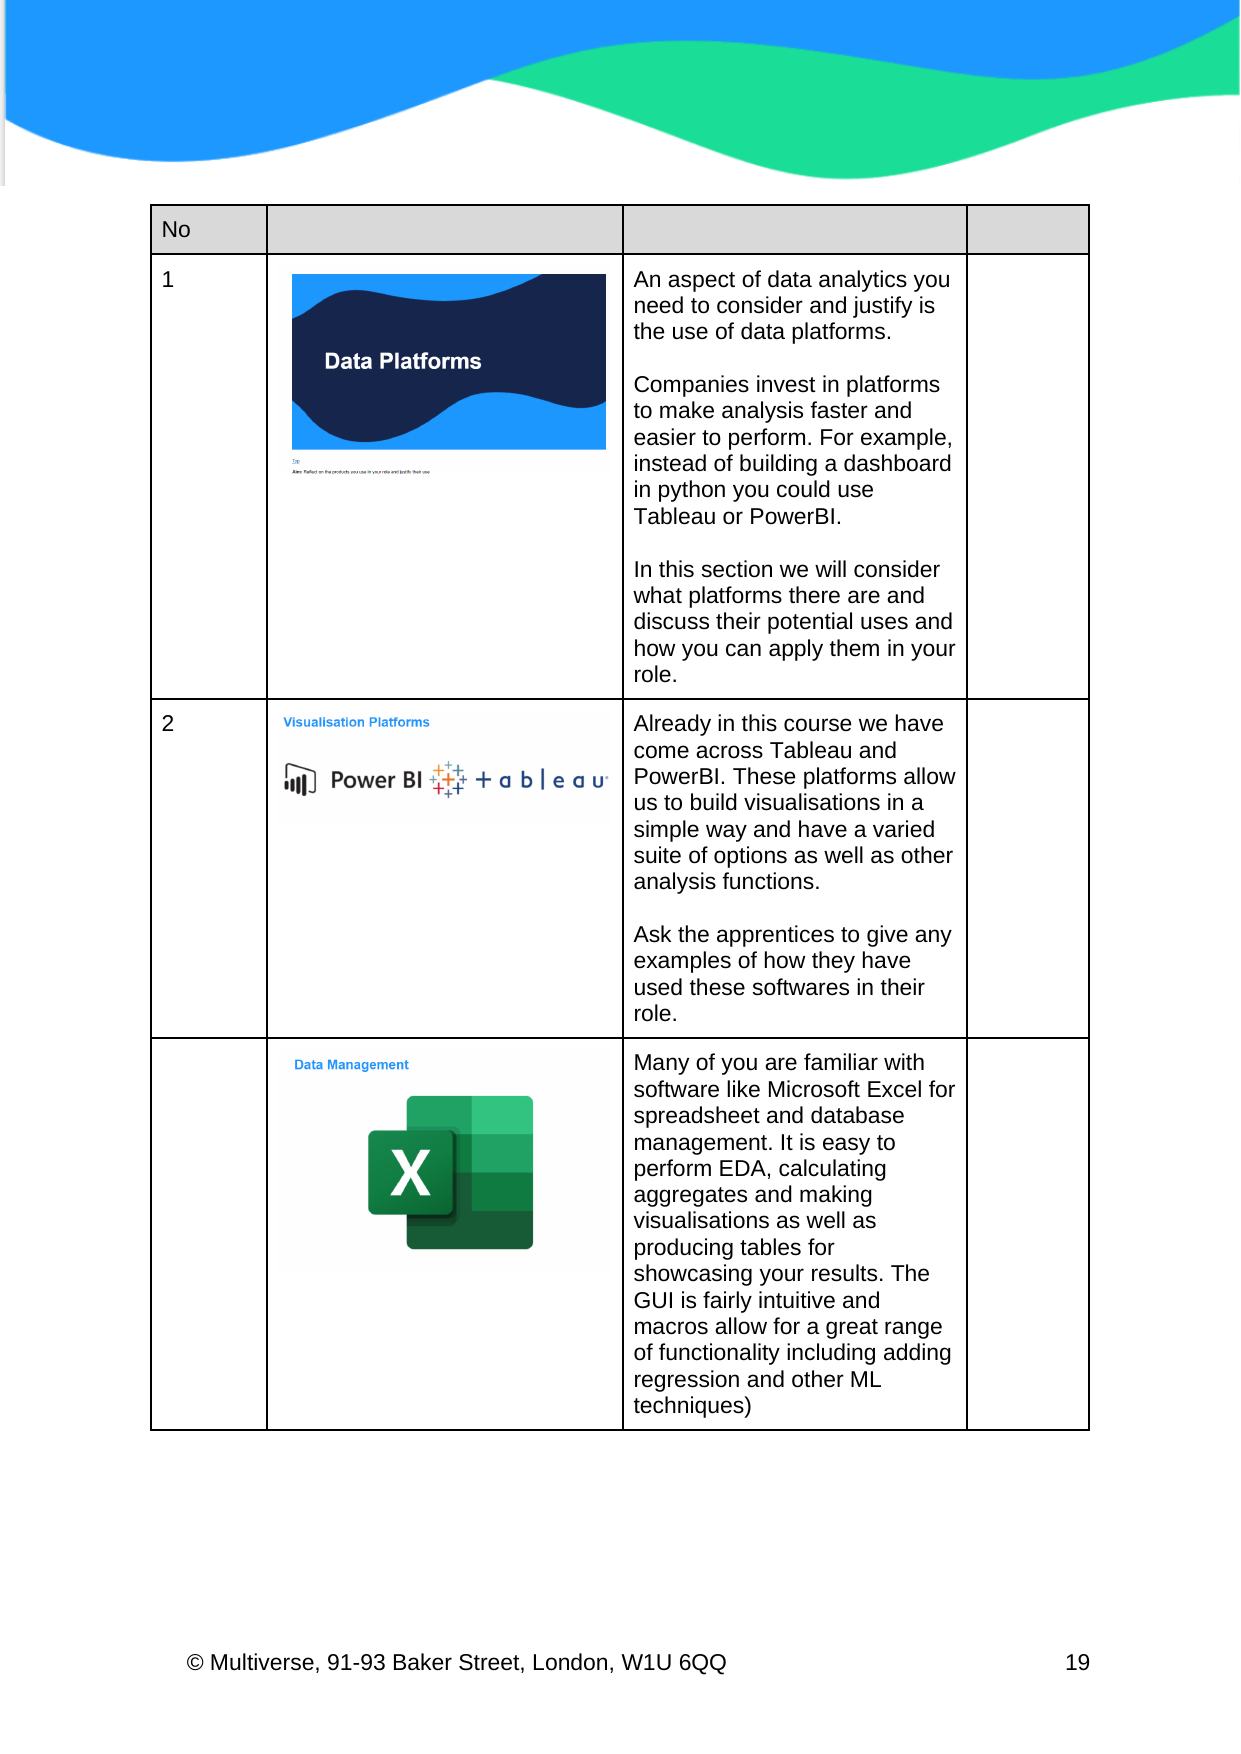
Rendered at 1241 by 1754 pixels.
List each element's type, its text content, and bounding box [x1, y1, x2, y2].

table_cell Many of you are familiar with software like Microsoft Excel for spreadsheet and database management. It is easy to perform EDA, calculating aggregates and making visualisations as well as producing tables for showcasing your results. The GUI is fairly intuitive and macros allow for a great range of functionality including adding regression and other ML techniques) [624, 1039, 966, 1429]
table_cell [152, 1039, 266, 1429]
table_cell [968, 255, 1088, 698]
table_header Notes [624, 206, 966, 253]
picture [277, 710, 612, 825]
picture [277, 1049, 612, 1271]
table_cell Already in this course we have come across Tableau and PowerBI. These platforms allow us to build visualisations in a simple way and have a varied suite of options as well as other analysis functions. Ask the apprentices to give any examples of how they have used these softwares in their role. [624, 700, 966, 1037]
table_cell 1 [152, 255, 266, 698]
table_cell An aspect of data analytics you need to consider and justify is the use of data platforms. Companies invest in platforms to make analysis faster and easier to perform. For example, instead of building a dashboard in python you could use Tableau or PowerBI. In this section we will consider what platforms there are and discuss their potential uses and how you can apply them in your role. [624, 255, 966, 698]
table_cell [968, 1039, 1088, 1429]
picture [277, 265, 612, 474]
table_cell 2 [152, 700, 266, 1037]
table_cell [268, 255, 622, 698]
table_cell [268, 1039, 622, 1429]
table_header Section [268, 206, 622, 253]
table_cell [268, 700, 622, 1037]
table_header Section No [152, 206, 266, 253]
table_header Timing [968, 206, 1088, 253]
table_cell [968, 700, 1088, 1037]
picture [0, 0, 1241, 186]
